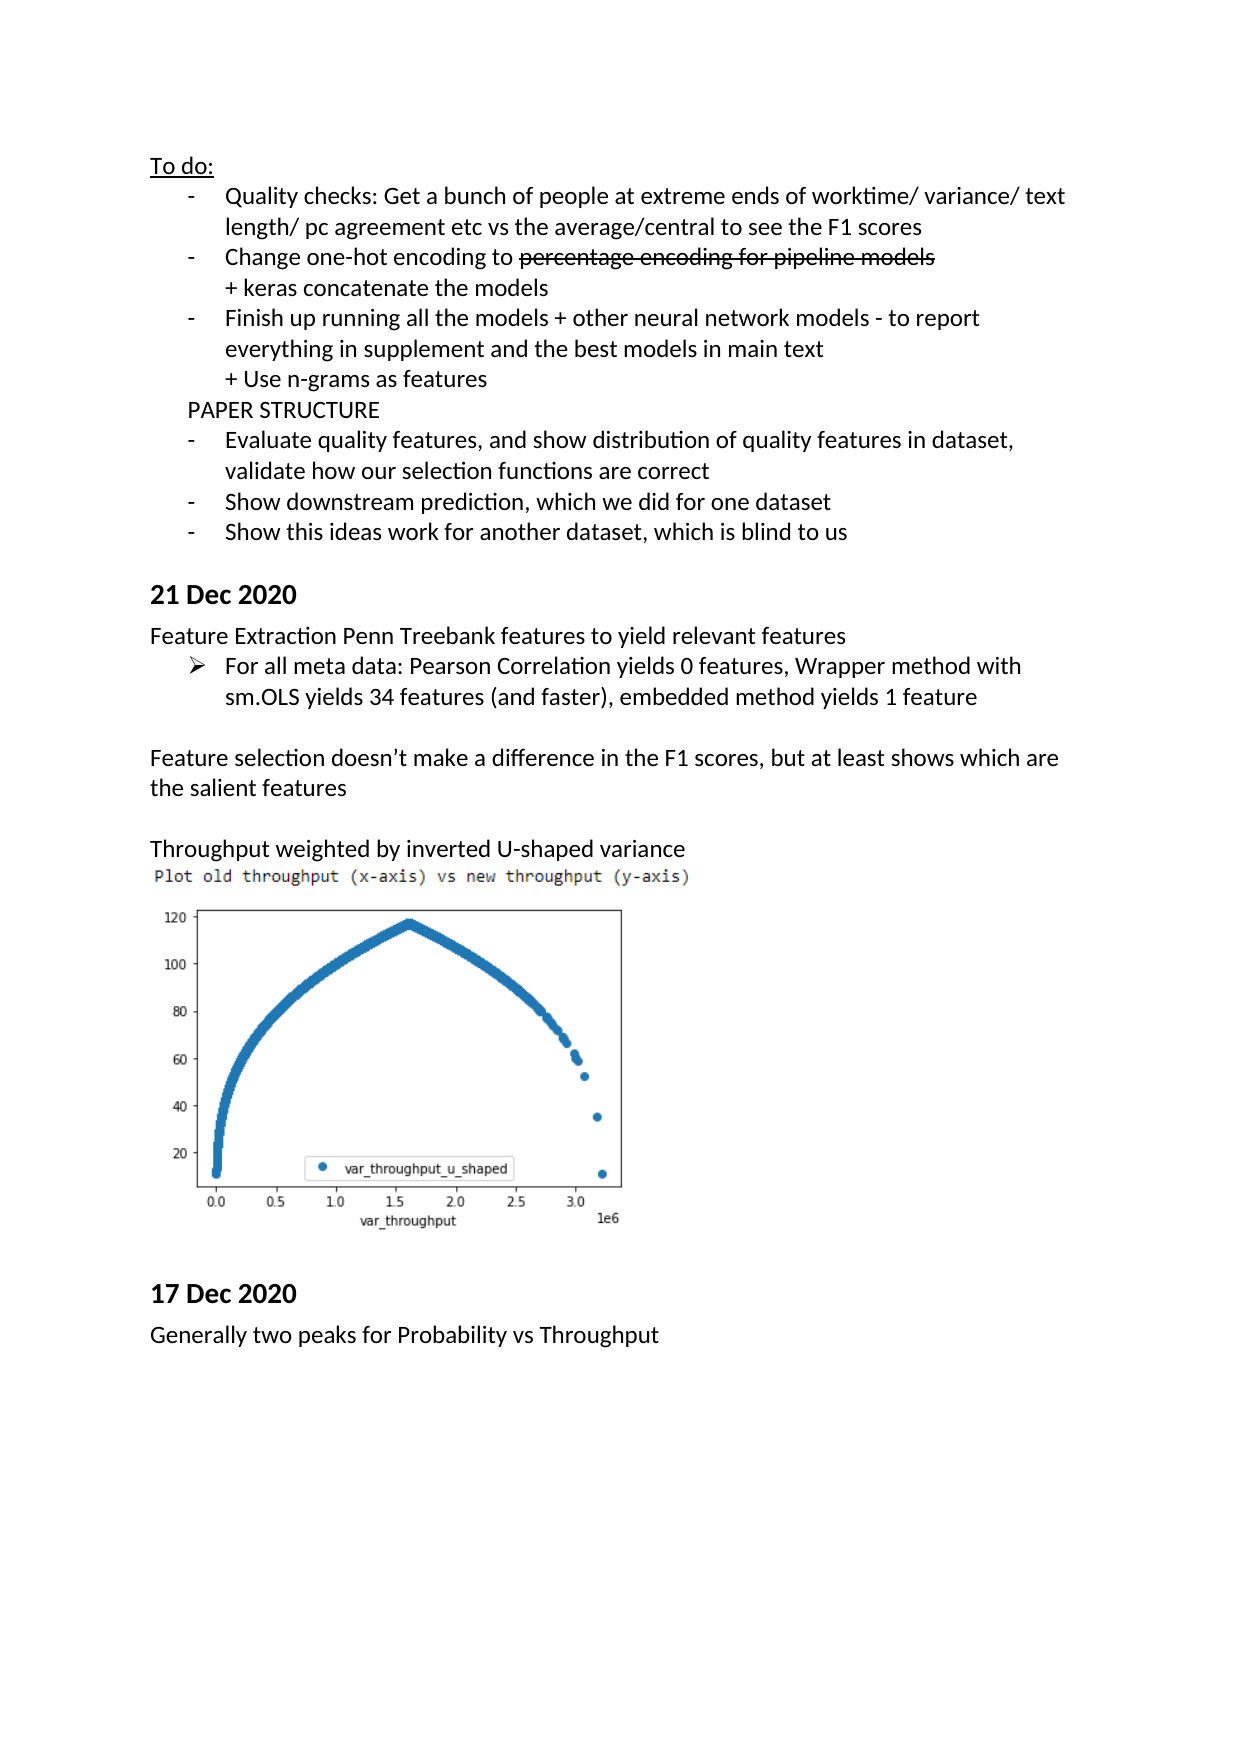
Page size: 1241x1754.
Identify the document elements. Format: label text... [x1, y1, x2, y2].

picture [150, 864, 693, 1246]
text Throughput weighted by inverted U-shaped variance [150, 833, 1090, 864]
text Feature Extraction Penn Treebank features to yield relevant features [150, 620, 1090, 650]
list Change one-hot encoding to percentage encoding for pipeline models [187, 242, 1090, 272]
list For all meta data: Pearson Correlation yields 0 features, Wrapper method with sm.OLS yields 34 features (and faster), embedded method yields 1 feature [187, 650, 1090, 711]
list Finish up running all the models + other neural network models - to report everything in supplement and the best models in main text + Use n-grams as features [187, 303, 1090, 394]
list Show this ideas work for another dataset, which is blind to us [187, 516, 1090, 547]
subtitle 21 Dec 2020 [150, 576, 1090, 612]
list Quality checks: Get a bunch of people at extreme ends of worktime/ variance/ text length/ pc agreement etc vs the average/central to see the F1 scores [187, 181, 1090, 242]
text Generally two peaks for Probability vs Throughput [150, 1319, 1090, 1349]
list + keras concatenate the models [225, 272, 1090, 303]
list Evaluate quality features, and show distribution of quality features in dataset, validate how our selection functions are correct [187, 425, 1090, 486]
list Show downstream prediction, which we did for one dataset [187, 486, 1090, 516]
subtitle 17 Dec 2020 [150, 1275, 1090, 1311]
text Feature selection doesn’t make a difference in the F1 scores, but at least shows which are the salient features [150, 742, 1090, 803]
text To do: [150, 150, 1090, 181]
text PAPER STRUCTURE [187, 394, 1090, 425]
